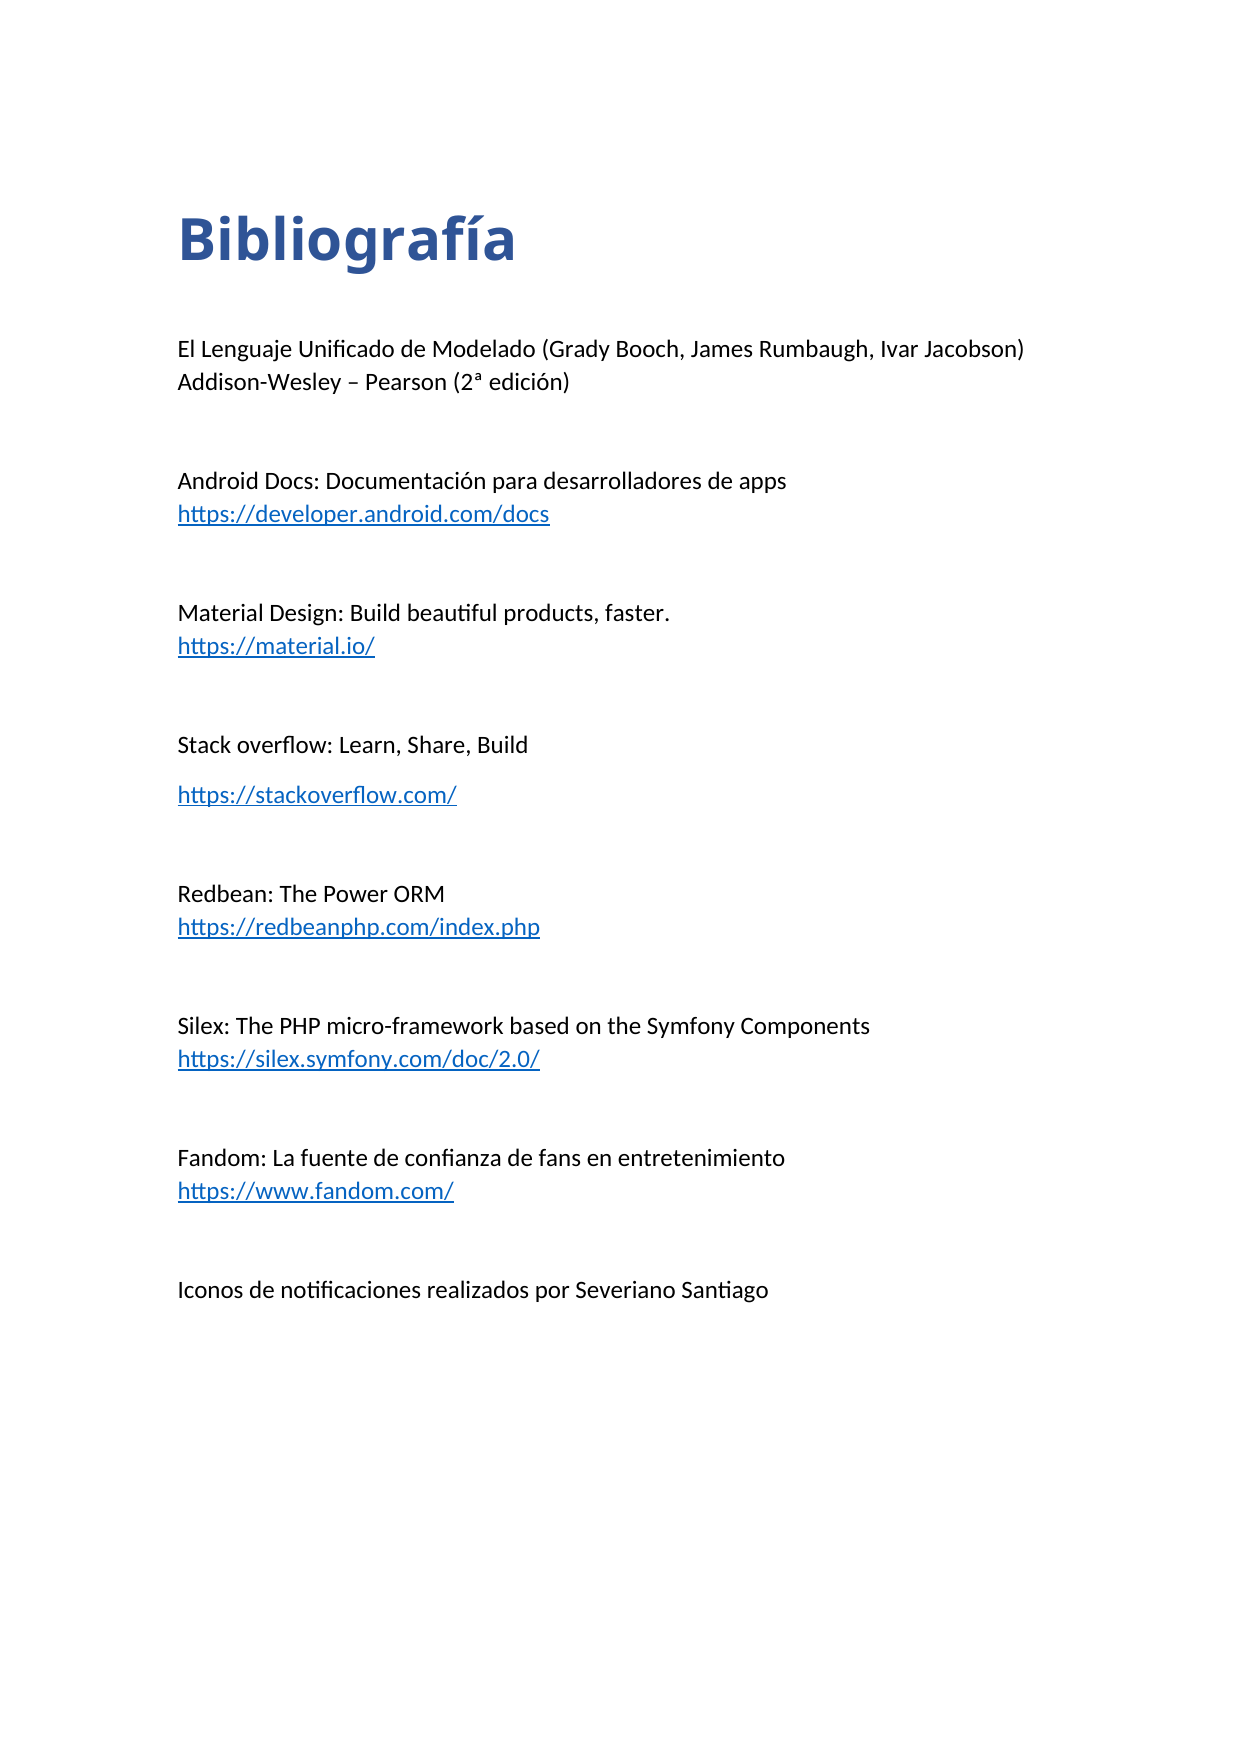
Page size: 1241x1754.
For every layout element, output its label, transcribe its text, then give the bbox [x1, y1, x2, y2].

text Iconos de notificaciones realizados por Severiano Santiago [177, 1274, 1063, 1305]
text https://stackoverflow.com/ [177, 779, 1063, 809]
subtitle Bibliografía [177, 198, 1063, 277]
text Material Design: Build beautiful products, faster. https://material.io/ [177, 597, 1063, 661]
text El Lenguaje Unificado de Modelado (Grady Booch, James Rumbaugh, Ivar Jacobson) Addison-Wesley – Pearson (2ª edición) [177, 333, 1063, 396]
text Silex: The PHP micro-framework based on the Symfony Components https://silex.symfony.com/doc/2.0/ [177, 1010, 1063, 1073]
text Redbean: The Power ORM https://redbeanphp.com/index.php [177, 878, 1063, 941]
text Stack overflow: Learn, Share, Build [177, 729, 1063, 760]
text Fandom: La fuente de confianza de fans en entretenimiento https://www.fandom.com/ [177, 1142, 1063, 1206]
text Android Docs: Documentación para desarrolladores de apps https://developer.android.com/docs [177, 465, 1063, 528]
